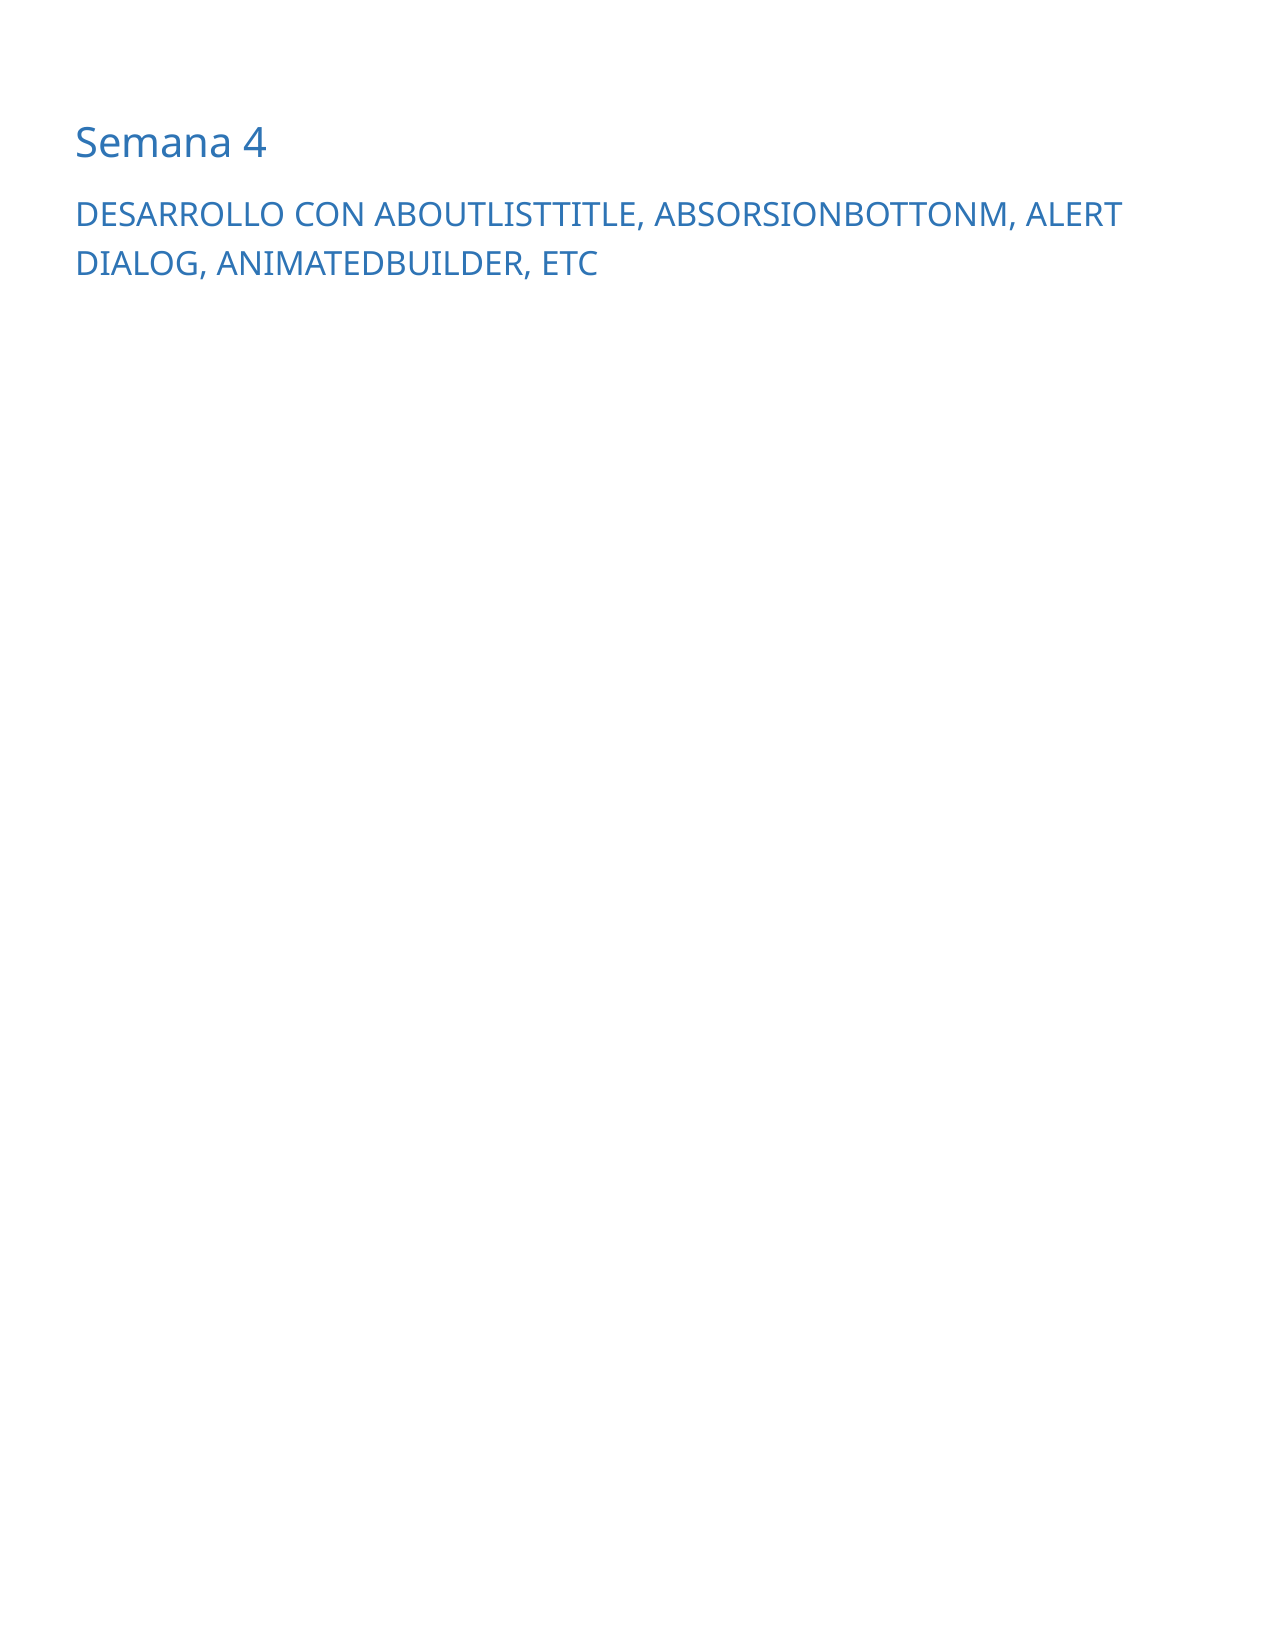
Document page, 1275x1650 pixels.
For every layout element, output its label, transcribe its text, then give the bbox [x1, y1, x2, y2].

subtitle Semana 4 [75, 112, 1200, 169]
subtitle DESARROLLO CON ABOUTLISTTITLE, ABSORSIONBOTTONM, ALERT DIALOG, ANIMATEDBUILDER, ETC [75, 190, 1200, 285]
